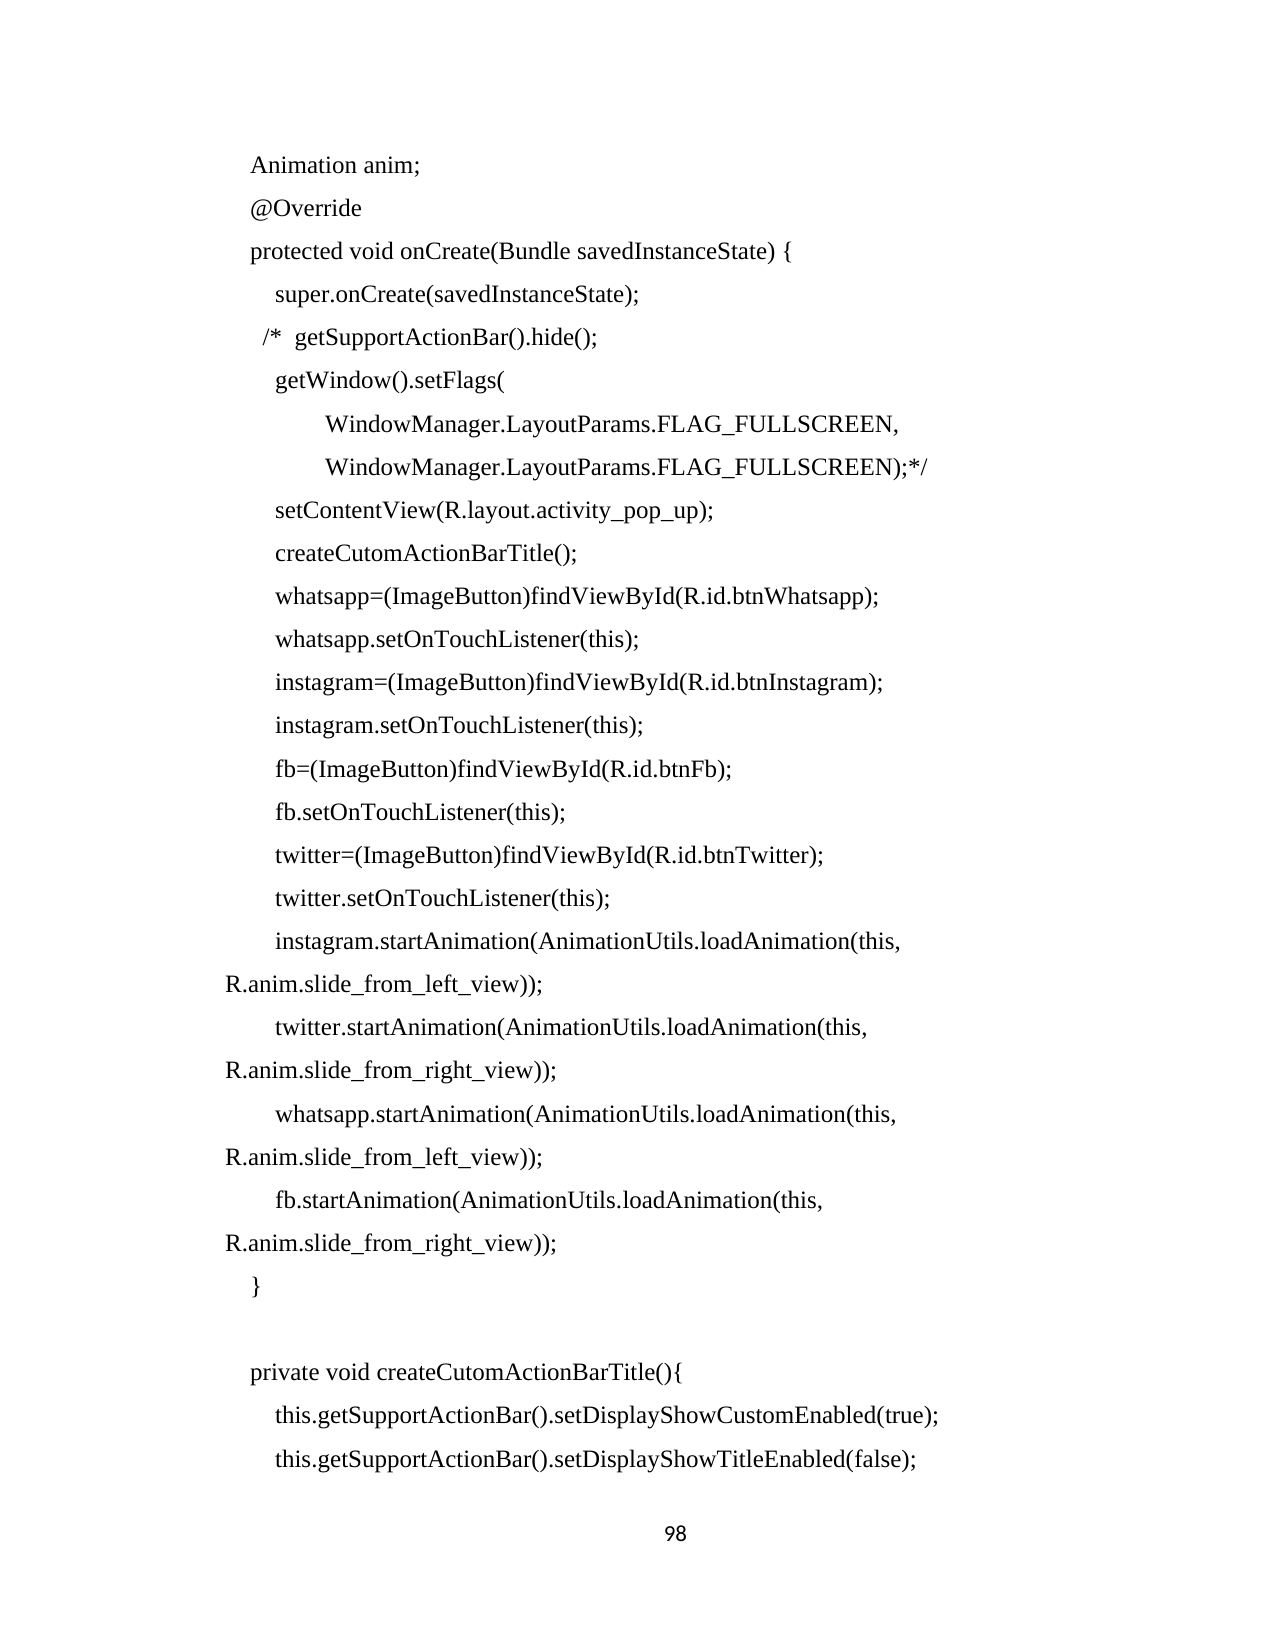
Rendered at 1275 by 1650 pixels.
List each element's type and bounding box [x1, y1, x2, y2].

text [225, 150, 1125, 1472]
